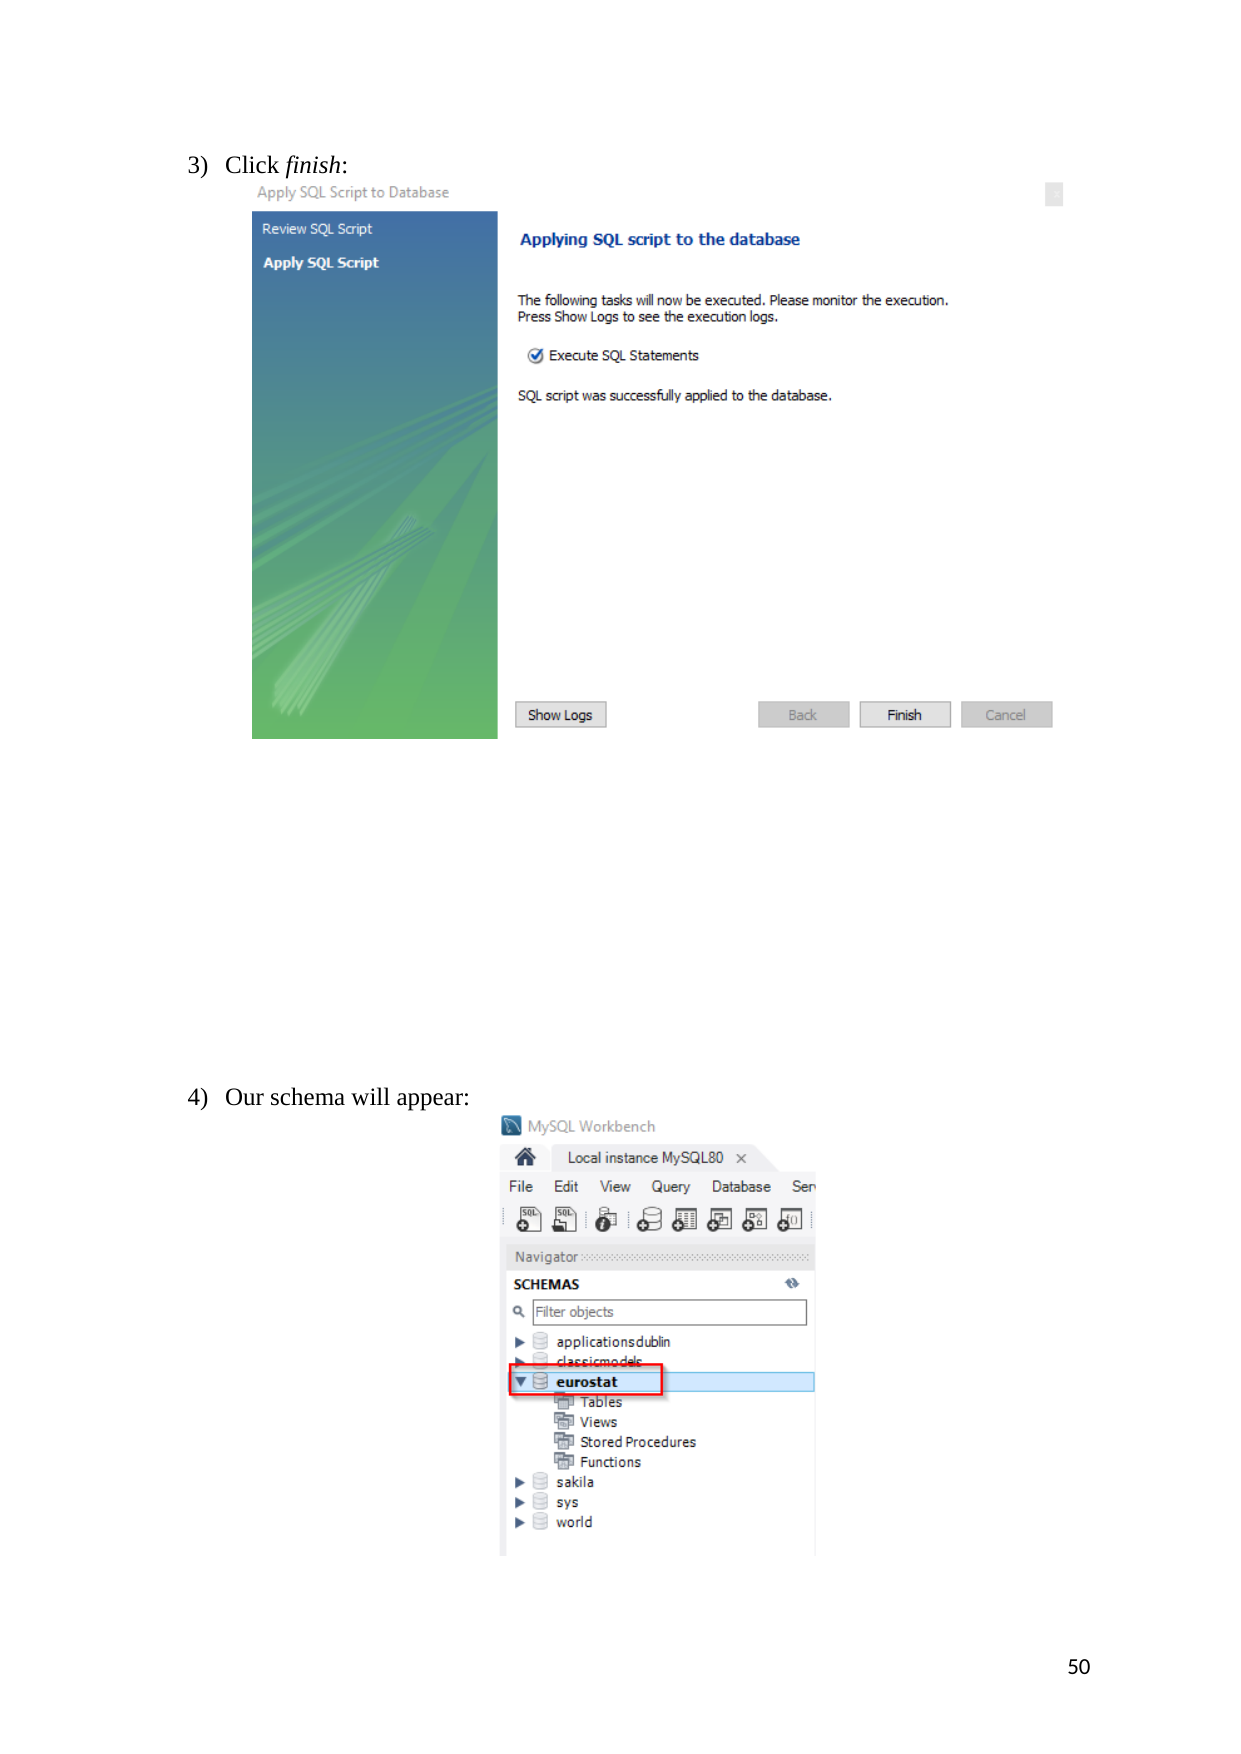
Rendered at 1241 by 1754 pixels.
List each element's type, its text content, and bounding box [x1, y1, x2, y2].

picture [252, 181, 1064, 739]
list Our schema will appear: [187, 1082, 1090, 1111]
list Click finish: [187, 150, 1090, 179]
picture [499, 1113, 816, 1556]
